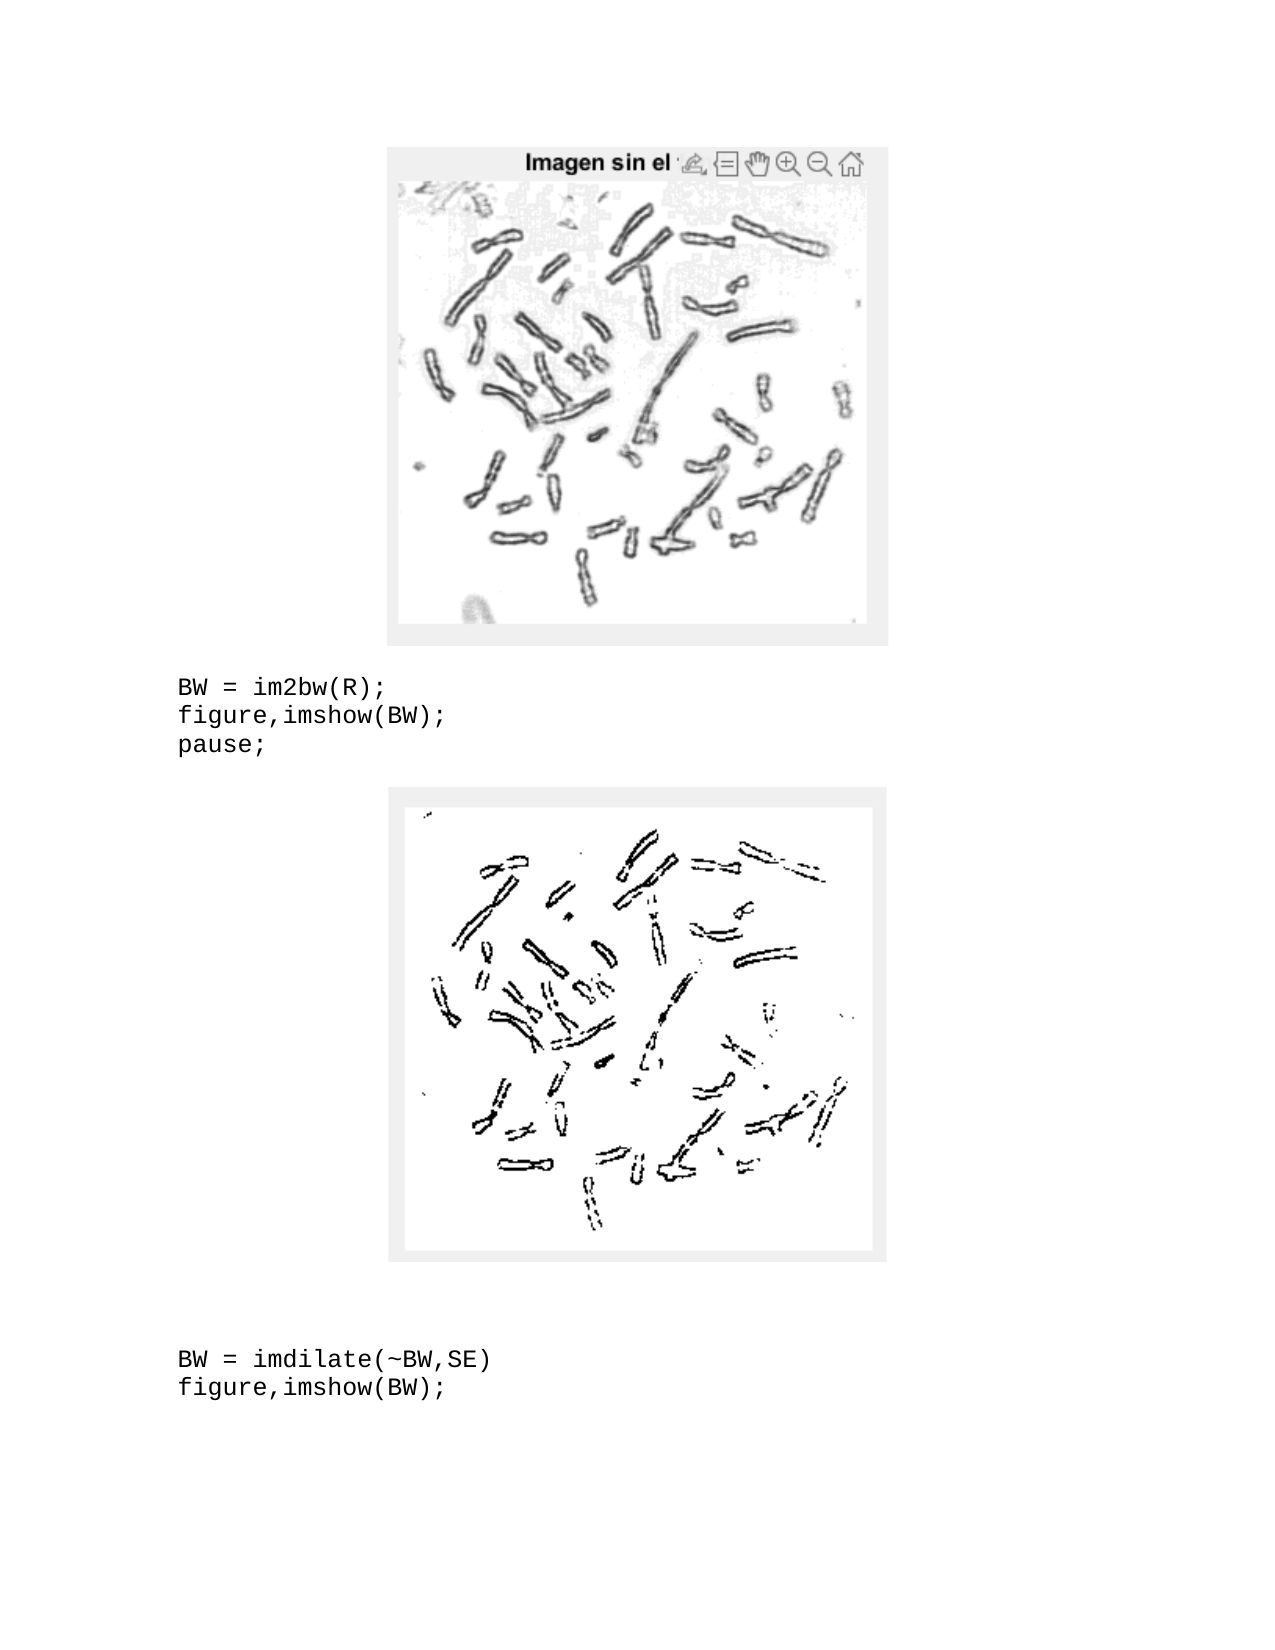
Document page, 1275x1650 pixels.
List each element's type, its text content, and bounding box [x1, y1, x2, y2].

picture [386, 147, 889, 646]
text BW = imdilate(~BW,SE) [177, 1346, 1098, 1375]
text pause; [177, 731, 1098, 759]
text BW = im2bw(R); [177, 674, 1098, 703]
text figure,imshow(BW); [177, 703, 1098, 731]
text figure,imshow(BW); [177, 1375, 1098, 1403]
picture [388, 787, 887, 1262]
